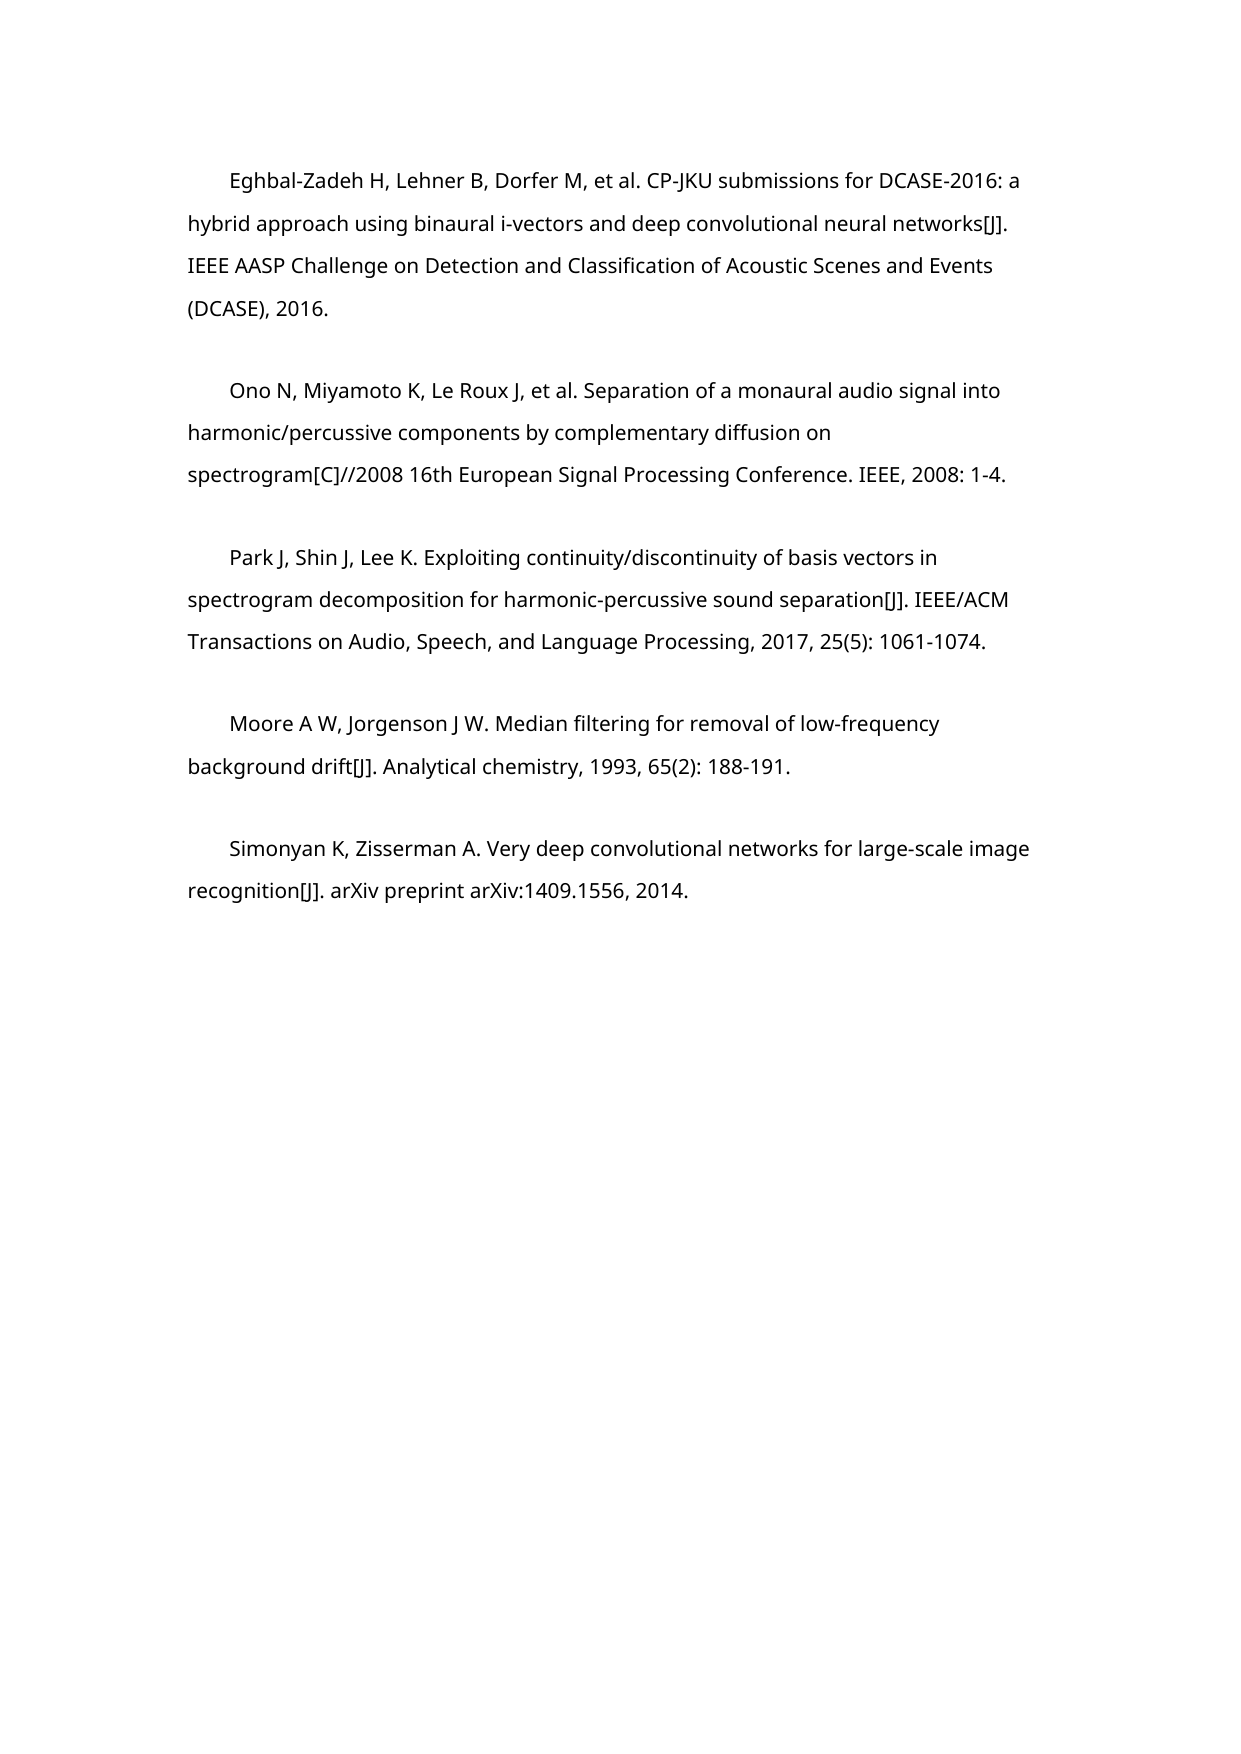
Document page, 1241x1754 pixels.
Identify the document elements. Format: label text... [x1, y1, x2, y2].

text Eghbal-Zadeh H, Lehner B, Dorfer M, et al. CP-JKU submissions for DCASE-2016: a hybrid approach using binaural i-vectors and deep convolutional neural networks[J]. IEEE AASP Challenge on Detection and Classification of Acoustic Scenes and Events (DCASE), 2016. [187, 164, 1053, 325]
text Park J, Shin J, Lee K. Exploiting continuity/discontinuity of basis vectors in spectrogram decomposition for harmonic-percussive sound separation[J]. IEEE/ACM Transactions on Audio, Speech, and Language Processing, 2017, 25(5): 1061-1074. [187, 540, 1053, 659]
text Moore A W, Jorgenson J W. Median filtering for removal of low-frequency background drift[J]. Analytical chemistry, 1993, 65(2): 188-191. [187, 707, 1053, 783]
text Ono N, Miyamoto K, Le Roux J, et al. Separation of a monaural audio signal into harmonic/percussive components by complementary diffusion on spectrogram[C]//2008 16th European Signal Processing Conference. IEEE, 2008: 1-4. [187, 373, 1053, 492]
text Simonyan K, Zisserman A. Very deep convolutional networks for large-scale image recognition[J]. arXiv preprint arXiv:1409.1556, 2014. [187, 831, 1053, 908]
